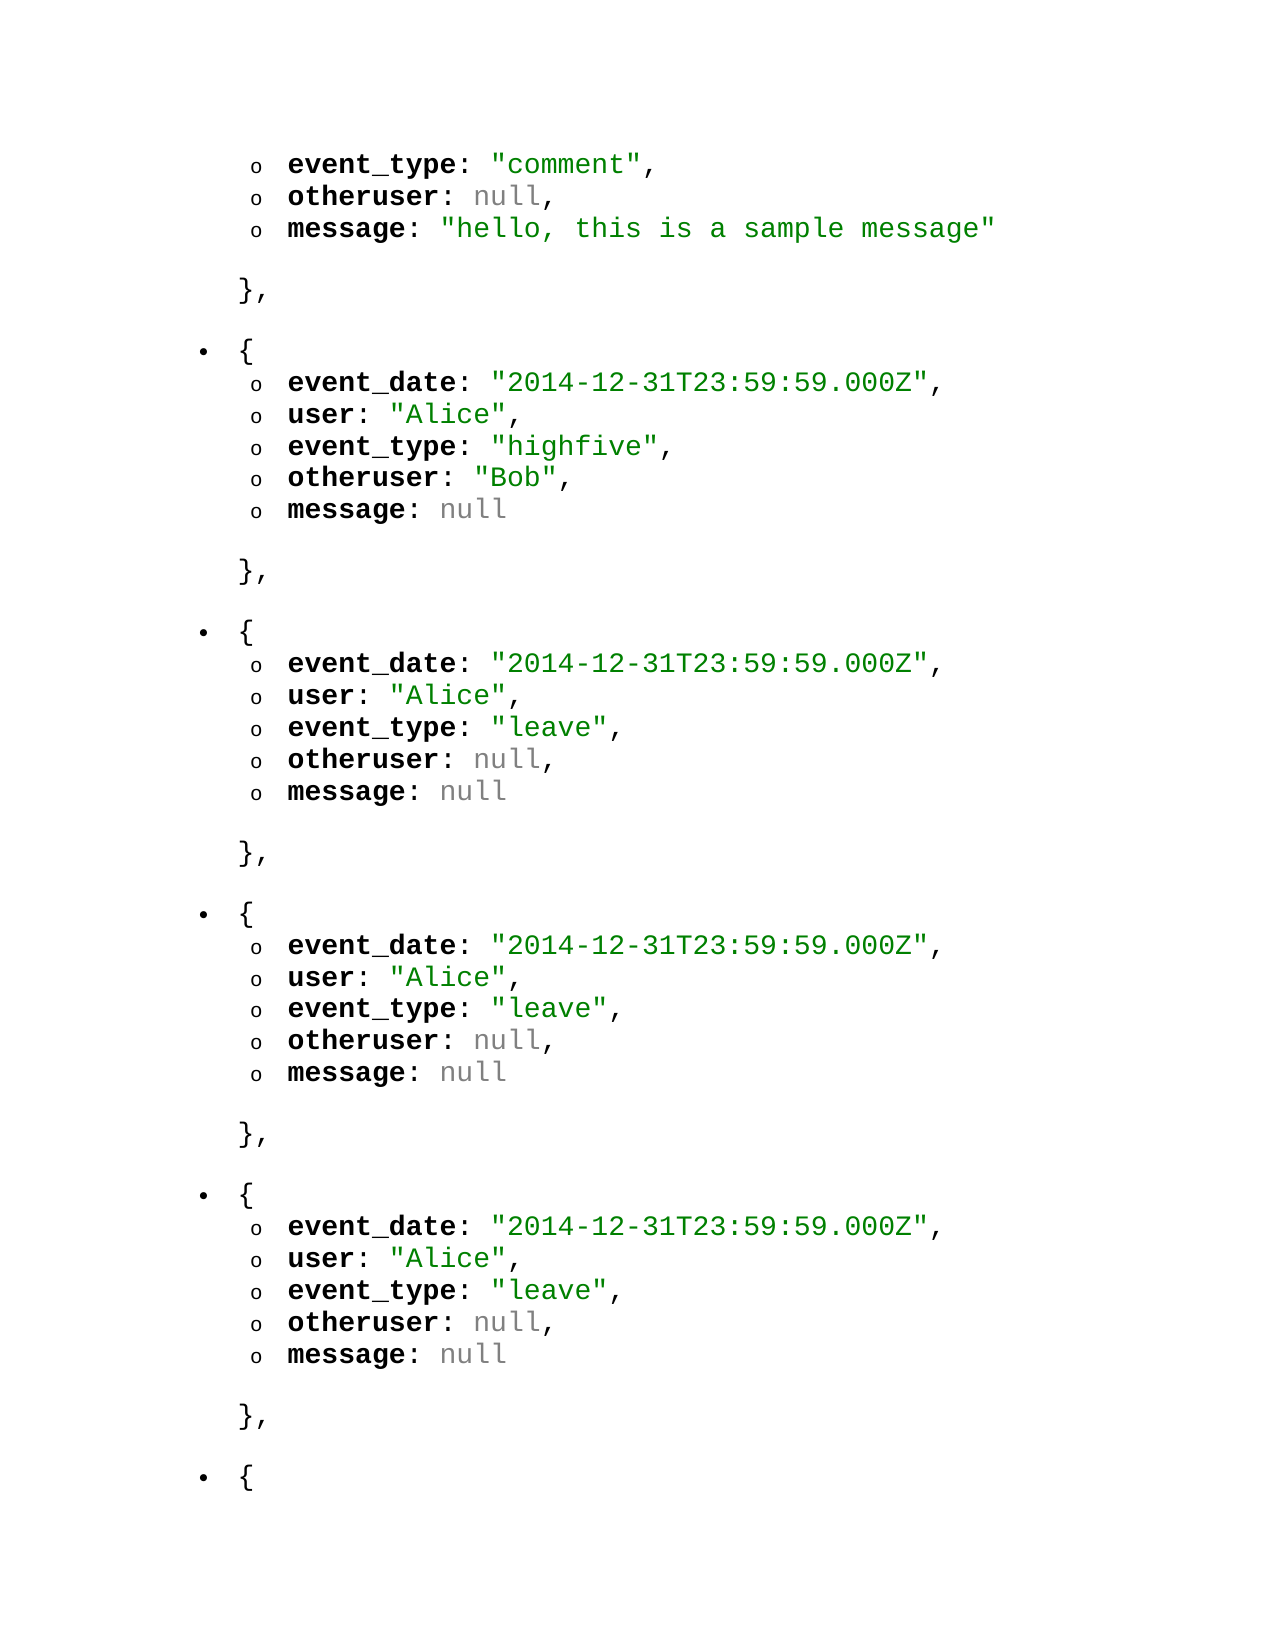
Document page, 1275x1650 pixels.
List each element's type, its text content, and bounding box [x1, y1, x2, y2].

list otheruser: null, [250, 745, 1087, 777]
list otheruser: "Bob", [250, 463, 1087, 495]
list user: "Alice", [250, 681, 1087, 713]
list event_type: "leave", [250, 1276, 1087, 1308]
list event_date: "2014-12-31T23:59:59.000Z", [250, 1212, 1087, 1244]
list otheruser: null, [250, 1308, 1087, 1339]
list event_type: "leave", [250, 994, 1087, 1026]
text }, [237, 1119, 1087, 1151]
list event_type: "leave", [250, 713, 1087, 745]
list user: "Alice", [250, 1244, 1087, 1276]
list otheruser: null, [250, 1026, 1087, 1058]
list event_type: "comment", [250, 150, 1087, 182]
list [250, 214, 1087, 246]
text }, [237, 275, 1087, 307]
text }, [237, 556, 1087, 588]
text }, [237, 1401, 1087, 1432]
list { [200, 1462, 1087, 1493]
list message: null [250, 1058, 1087, 1090]
list message: null [250, 777, 1087, 808]
list { [200, 336, 1087, 368]
list { [200, 1180, 1087, 1212]
text }, [237, 838, 1087, 869]
list user: "Alice", [250, 962, 1087, 994]
list { [200, 617, 1087, 649]
list event_date: "2014-12-31T23:59:59.000Z", [250, 368, 1087, 399]
list event_date: "2014-12-31T23:59:59.000Z", [250, 931, 1087, 962]
list user: "Alice", [250, 399, 1087, 431]
list message: null [250, 495, 1087, 527]
list event_type: "highfive", [250, 431, 1087, 463]
list event_date: "2014-12-31T23:59:59.000Z", [250, 649, 1087, 681]
list otheruser: null, [250, 182, 1087, 214]
list { [200, 899, 1087, 931]
list message: null [250, 1339, 1087, 1371]
